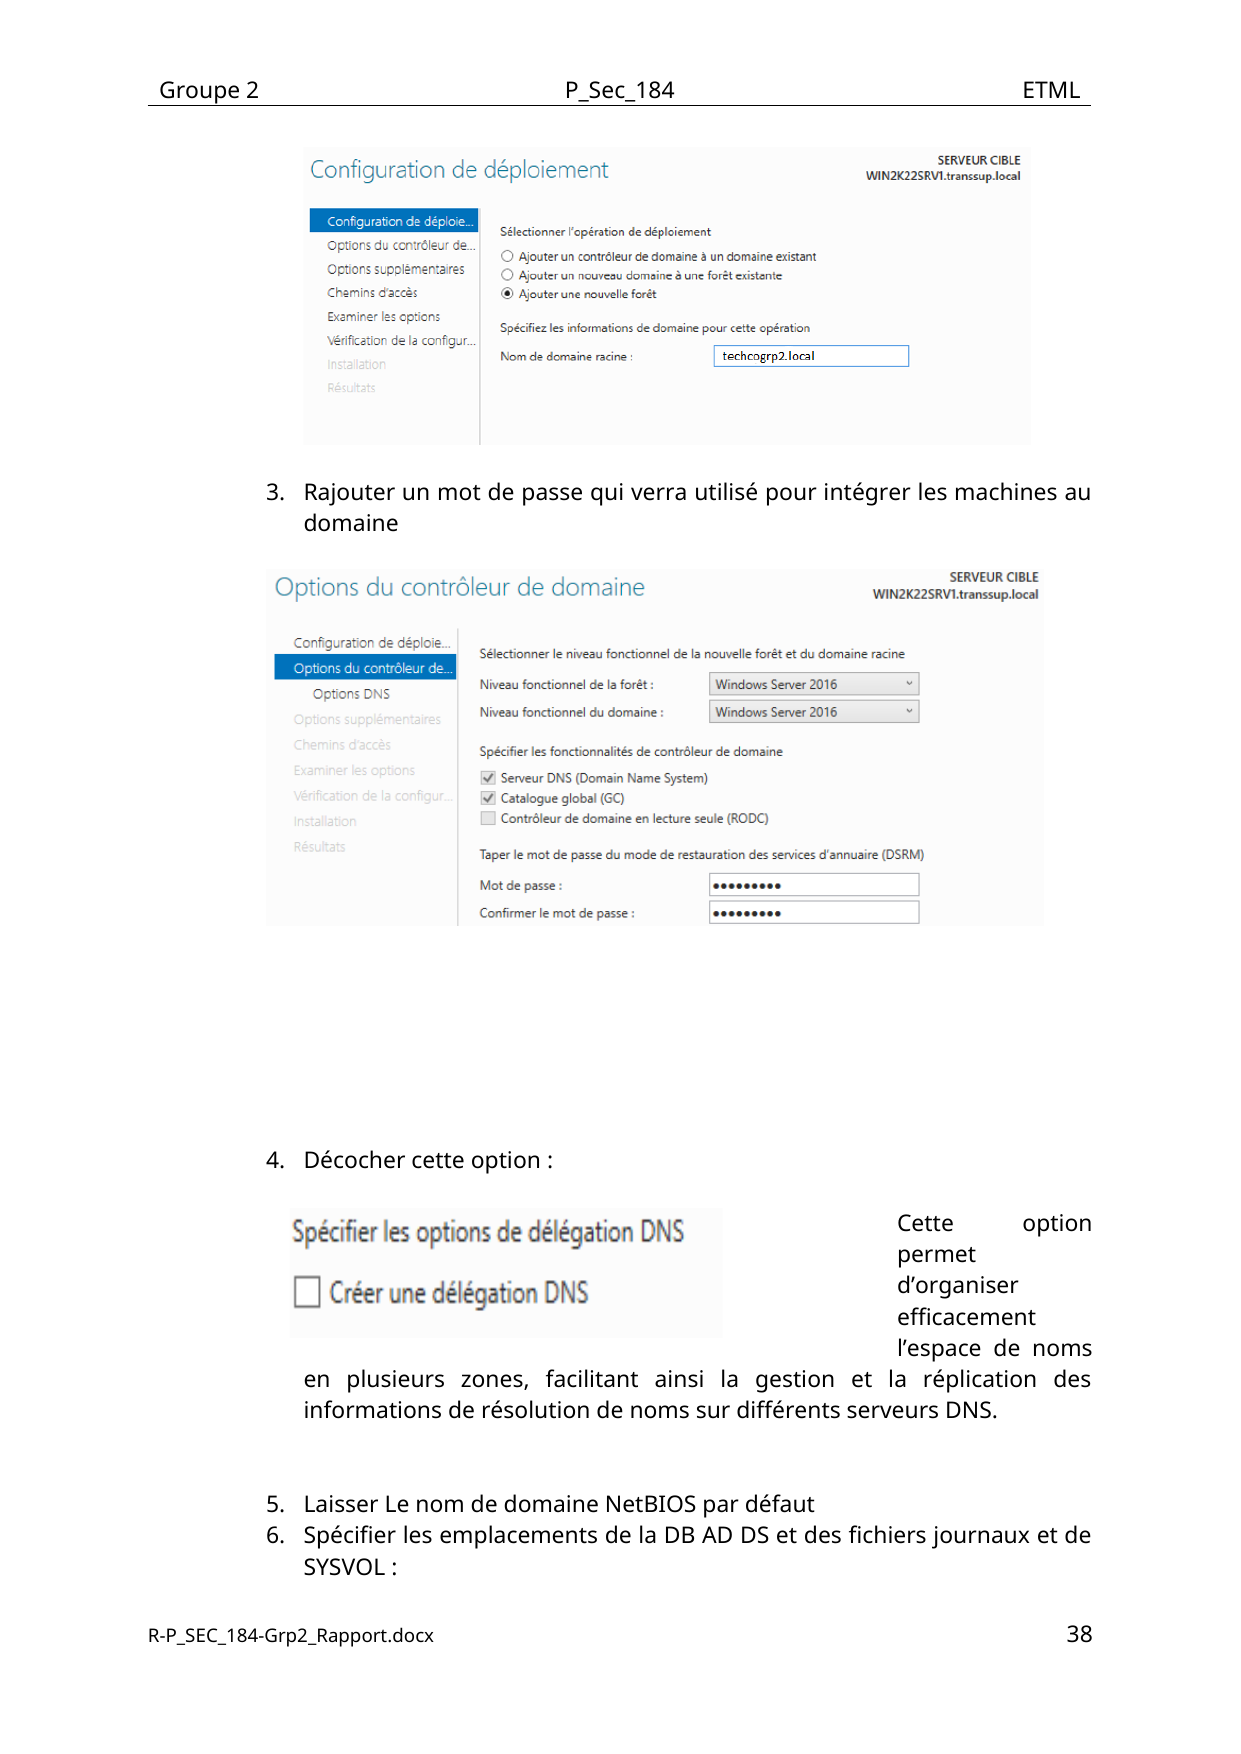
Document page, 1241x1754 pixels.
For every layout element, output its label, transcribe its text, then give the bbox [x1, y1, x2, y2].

picture [303, 147, 1031, 445]
list Laisser Le nom de domaine NetBIOS par défaut [266, 1488, 1092, 1519]
list Rajouter un mot de passe qui verra utilisé pour intégrer les machines au domaine [266, 476, 1092, 538]
picture [265, 569, 1044, 926]
list Spécifier les emplacements de la DB AD DS et des fichiers journaux et de SYSVOL : [266, 1519, 1092, 1582]
picture [289, 1208, 723, 1338]
list Décocher cette option : [266, 1144, 1092, 1176]
